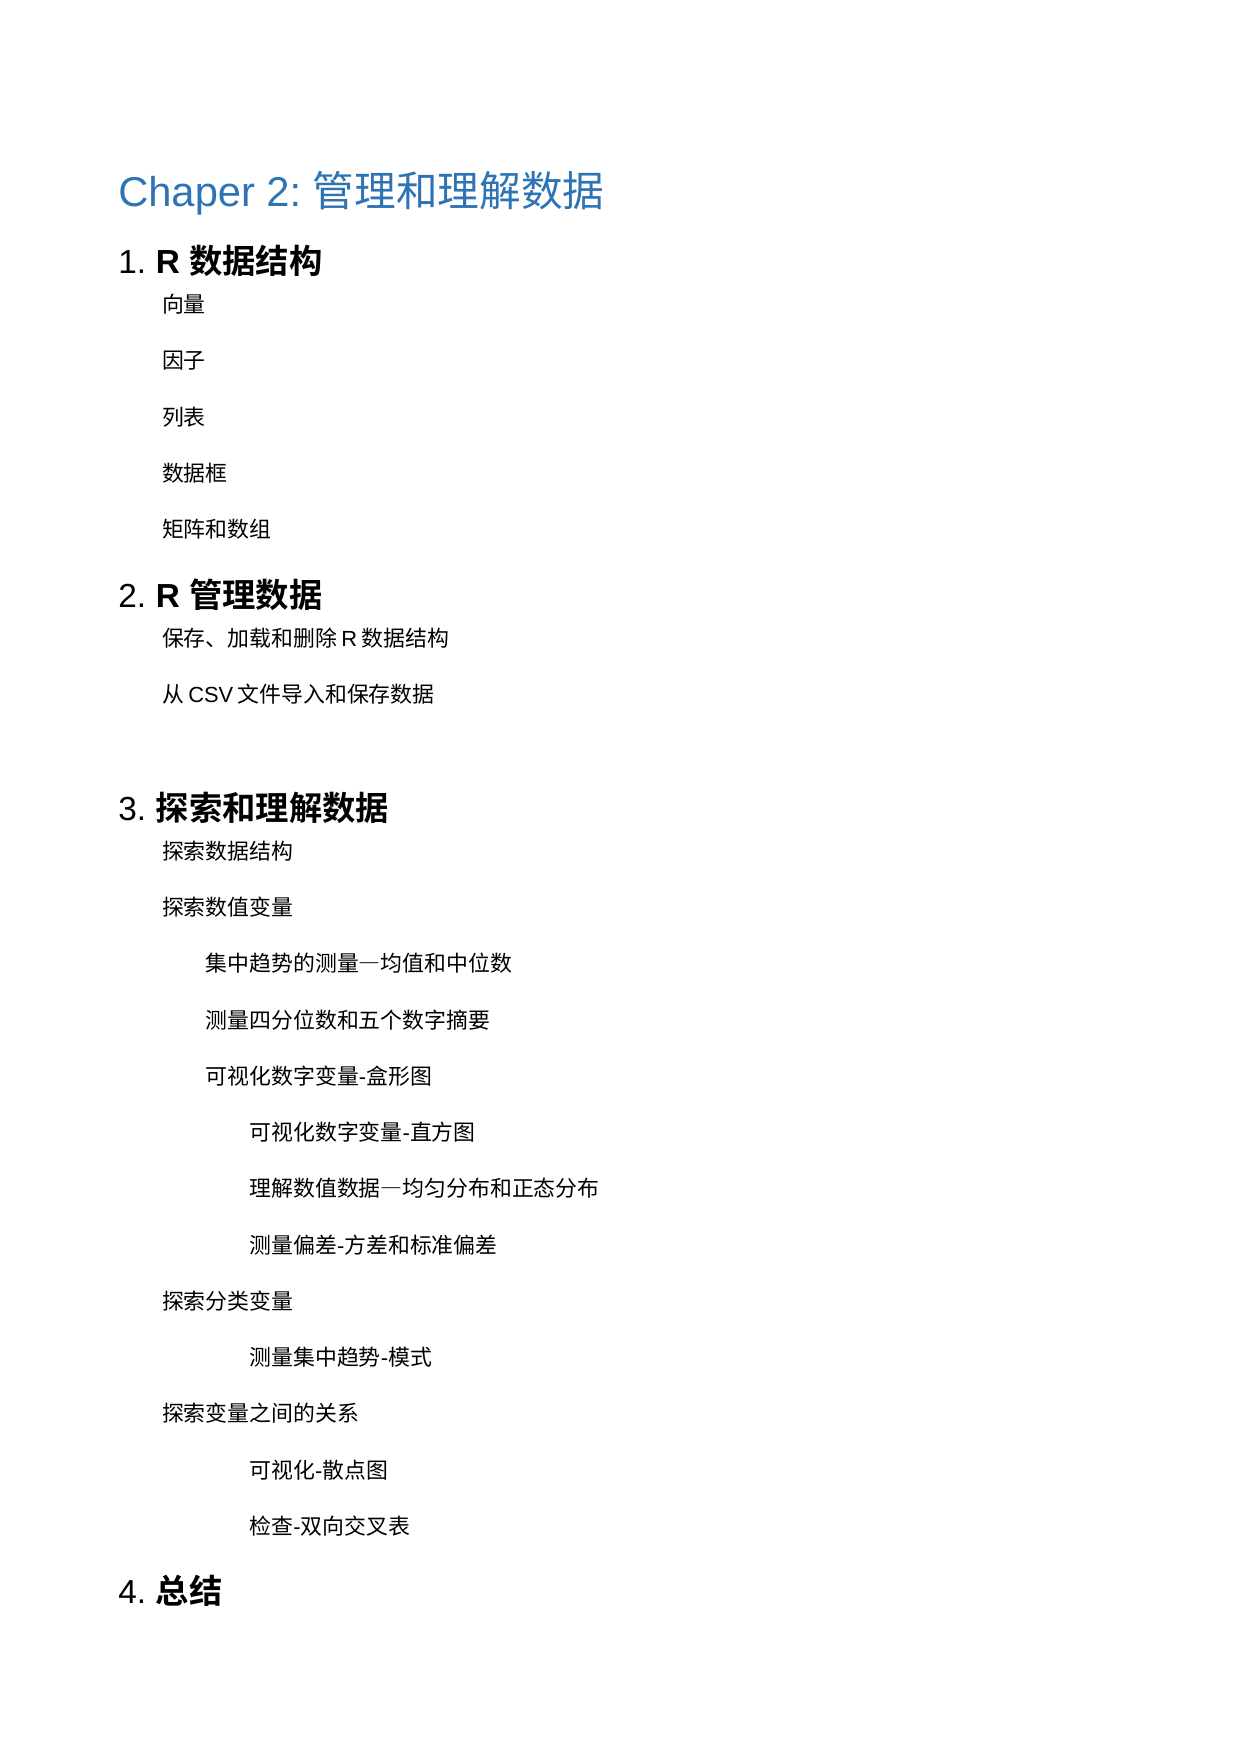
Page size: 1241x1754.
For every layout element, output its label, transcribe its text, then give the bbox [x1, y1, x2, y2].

text 可视化数字变量-直方图 [118, 1115, 1122, 1147]
subtitle R 管理数据 [118, 568, 1122, 617]
text 可视化数字变量-盒形图 [118, 1059, 1122, 1091]
text 测量四分位数和五个数字摘要 [118, 1003, 1122, 1034]
text 测量集中趋势-模式 [118, 1340, 1122, 1372]
subtitle R 数据结构 [118, 235, 1122, 283]
text 因子 [118, 343, 1122, 375]
text 数据框 [118, 456, 1122, 488]
text 列表 [118, 400, 1122, 431]
text 可视化-散点图 [118, 1453, 1122, 1484]
text 向量 [118, 287, 1122, 319]
subtitle Chaper 2: 管理和理解数据 [118, 158, 1122, 218]
text 探索数值变量 [118, 890, 1122, 922]
text 矩阵和数组 [118, 512, 1122, 544]
text 保存、加载和删除R数据结构 [118, 621, 1122, 653]
text 从CSV文件导入和保存数据 [118, 677, 1122, 709]
text 探索变量之间的关系 [118, 1396, 1122, 1428]
text 探索分类变量 [118, 1284, 1122, 1316]
text 集中趋势的测量—均值和中位数 [118, 946, 1122, 978]
text 理解数值数据—均匀分布和正态分布 [118, 1171, 1122, 1203]
text 检查-双向交叉表 [118, 1509, 1122, 1541]
text 测量偏差-方差和标准偏差 [118, 1228, 1122, 1259]
subtitle 总结 [118, 1565, 1122, 1613]
text 探索数据结构 [118, 834, 1122, 866]
subtitle 探索和理解数据 [118, 782, 1122, 830]
